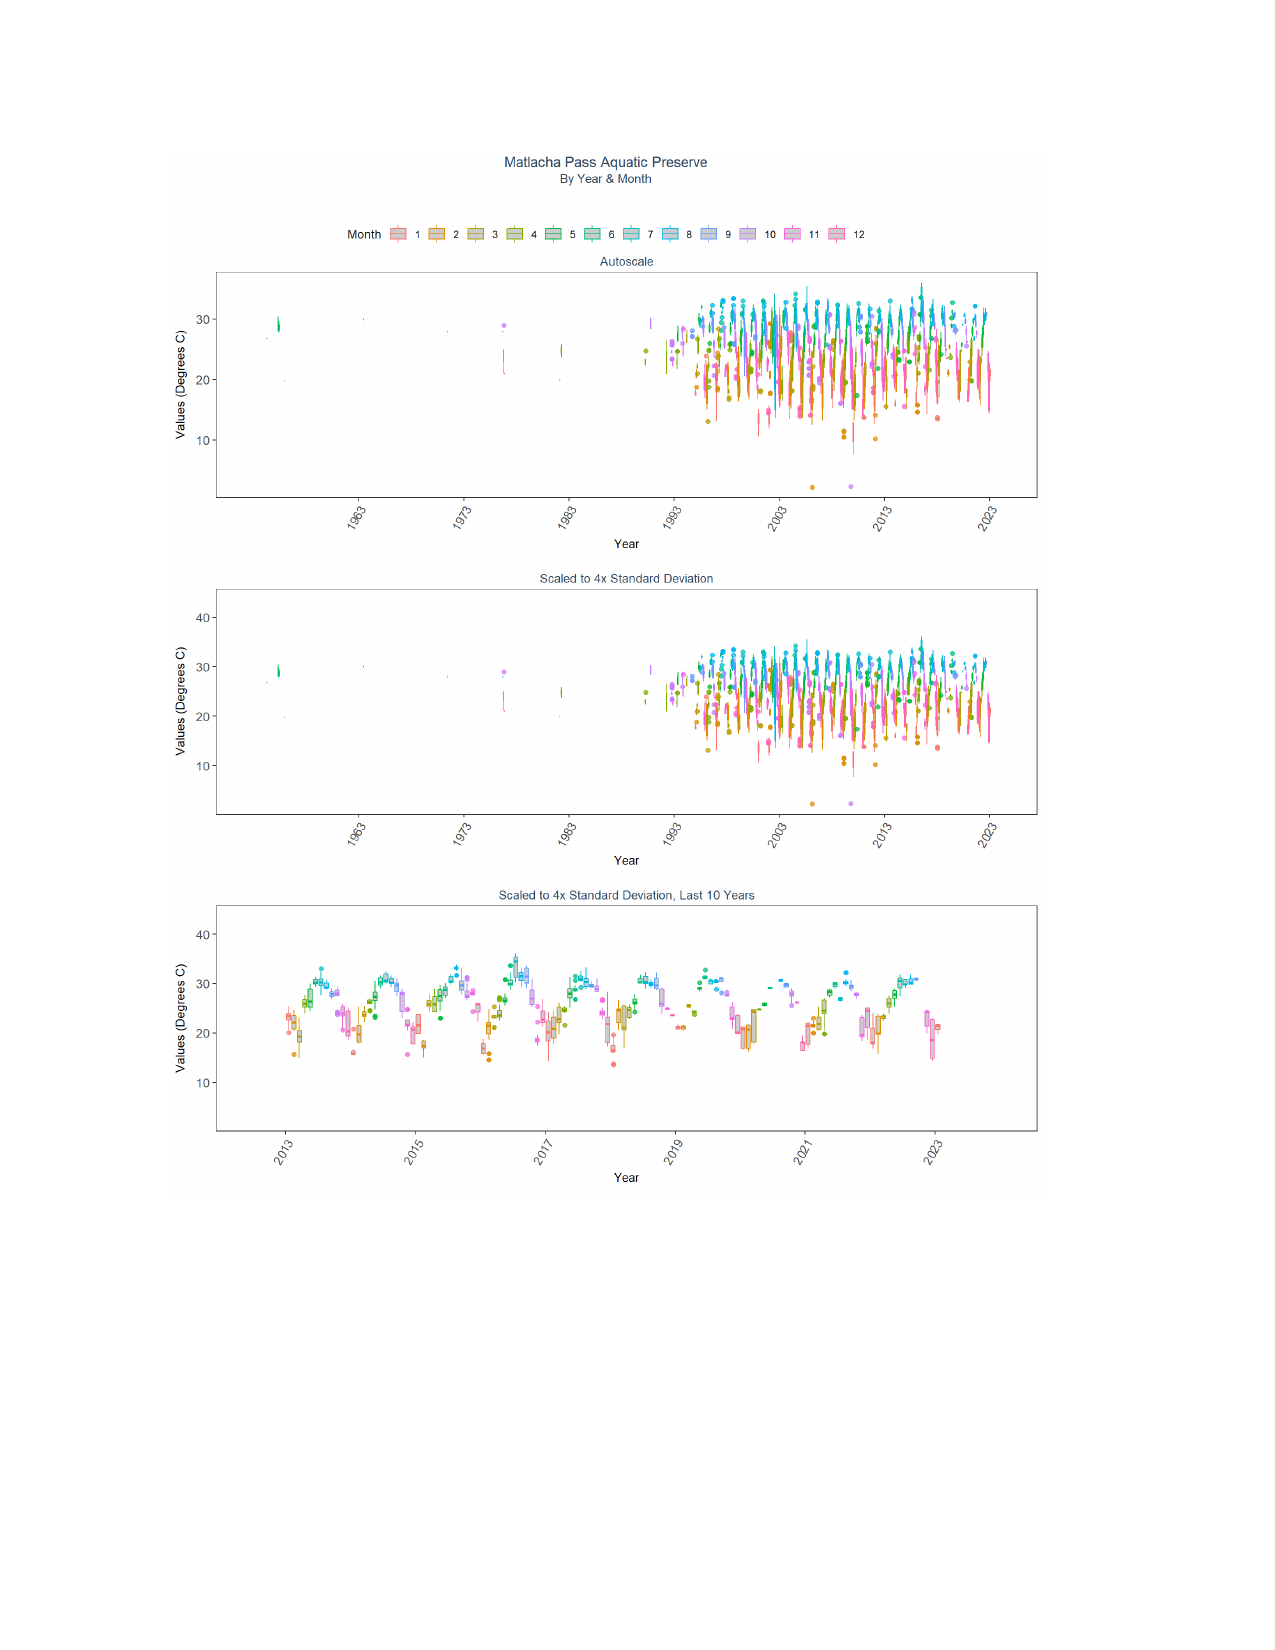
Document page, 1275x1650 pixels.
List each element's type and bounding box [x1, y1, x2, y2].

picture [168, 150, 1044, 1200]
